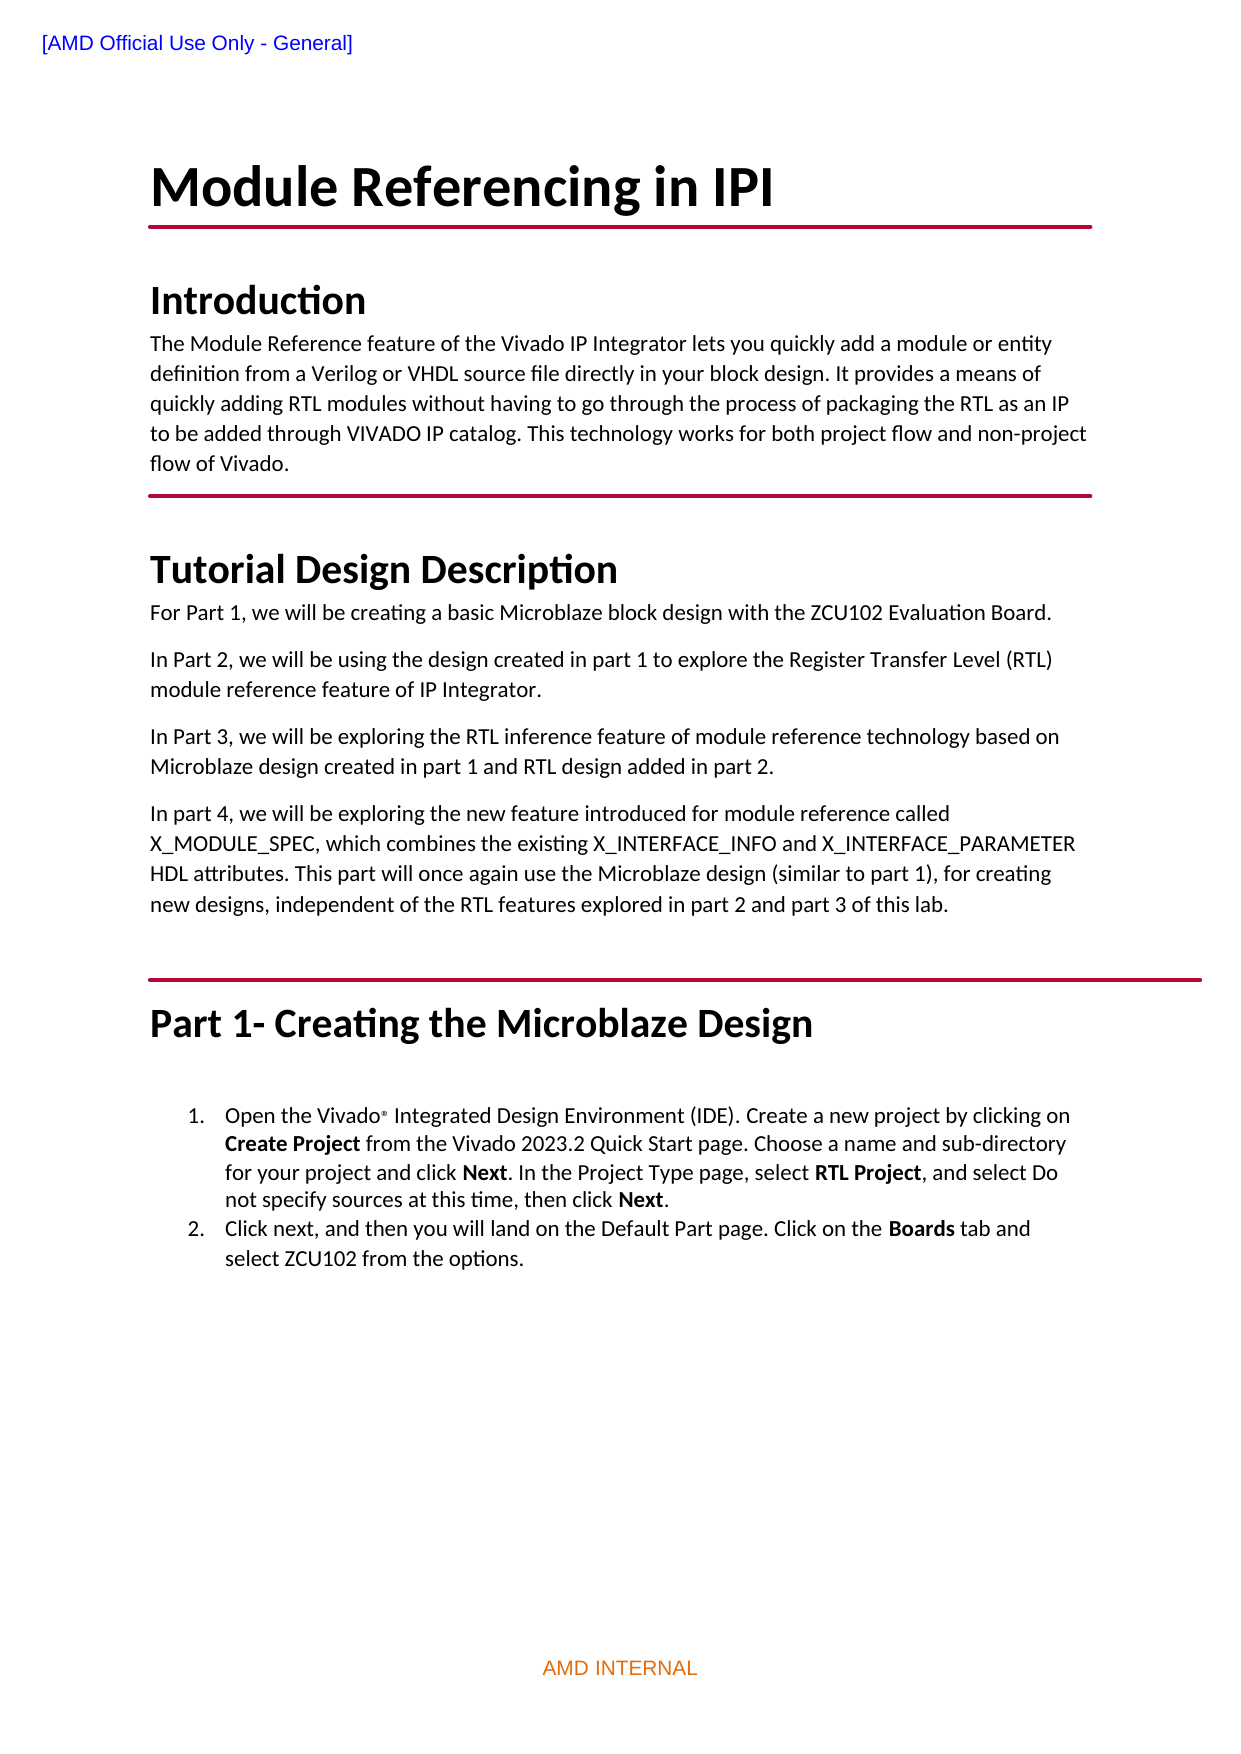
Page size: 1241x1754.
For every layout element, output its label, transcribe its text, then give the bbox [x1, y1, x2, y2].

list Click next, and then you will land on the Default Part page. Click on the Boards tab and select ZCU102 from the options. [187, 1214, 1090, 1272]
text In part 4, we will be exploring the new feature introduced for module reference called X_MODULE_SPEC, which combines the existing X_INTERFACE_INFO and X_INTERFACE_PARAMETER HDL attributes. This part will once again use the Microblaze design (similar to part 1), for creating new designs, independent of the RTL features explored in part 2 and part 3 of this lab. [150, 799, 1090, 978]
subtitle Part 1- Creating the Microblaze Design [150, 997, 1090, 1048]
text The Module Reference feature of the Vivado IP Integrator lets you quickly add a module or entity definition from a Verilog or VHDL source file directly in your block design. It provides a means of quickly adding RTL modules without having to go through the process of packaging the RTL as an IP to be added through VIVADO IP catalog. This technology works for both project flow and non-project flow of Vivado. [150, 329, 1090, 477]
subtitle Tutorial Design Description [150, 543, 1090, 594]
list Open the Vivado® Integrated Design Environment (IDE). Create a new project by clicking on Create Project from the Vivado 2023.2 Quick Start page. Choose a name and sub-directory for your project and click Next. In the Project Type page, select RTL Project, and select Do not specify sources at this time, then click Next. [187, 1102, 1090, 1214]
text In Part 2, we will be using the design created in part 1 to explore the Register Transfer Level (RTL) module reference feature of IP Integrator. [150, 645, 1090, 703]
text In Part 3, we will be exploring the RTL inference feature of module reference technology based on Microblaze design created in part 1 and RTL design added in part 2. [150, 722, 1090, 780]
text For Part 1, we will be creating a basic Microblaze block design with the ZCU102 Evaluation Board. [150, 598, 1090, 626]
subtitle Introduction [150, 274, 1090, 324]
subtitle Module Referencing in IPI [150, 150, 1090, 221]
